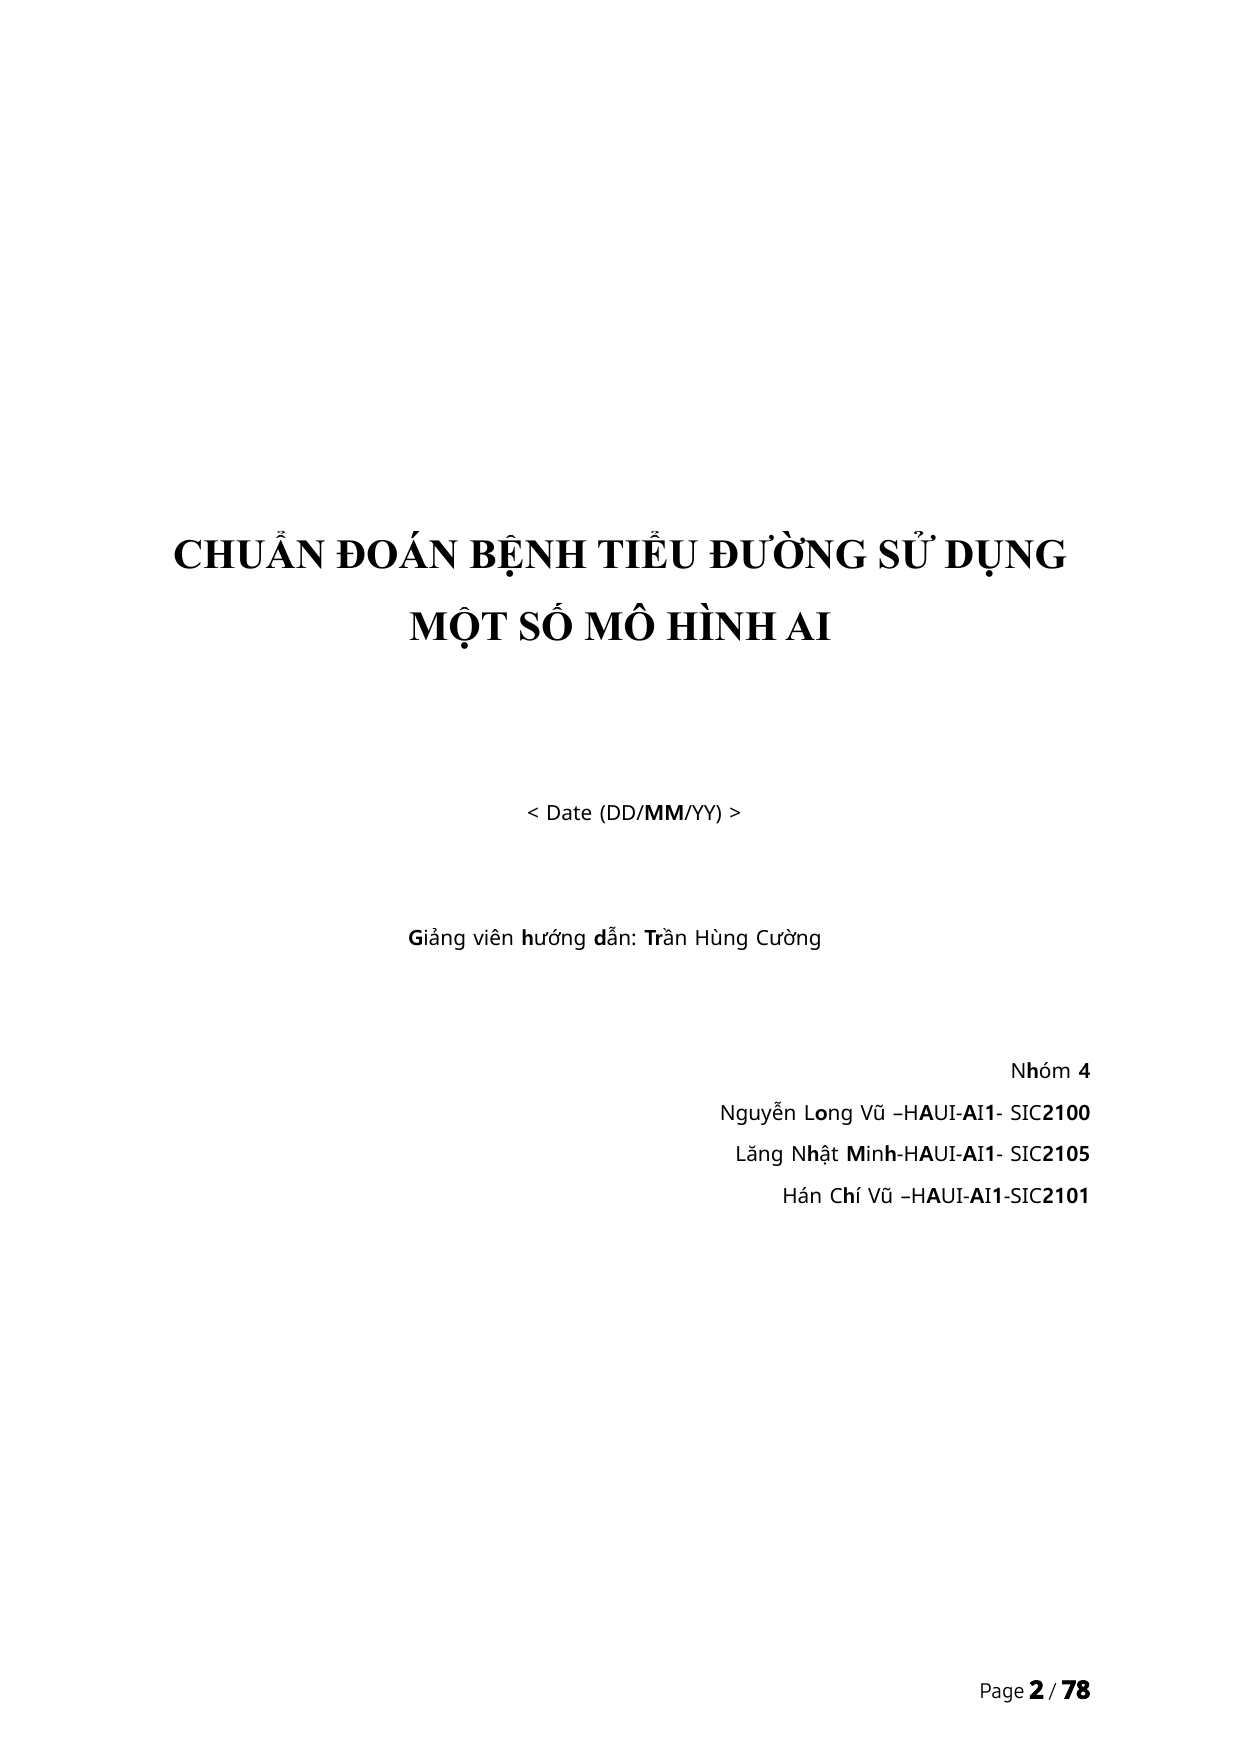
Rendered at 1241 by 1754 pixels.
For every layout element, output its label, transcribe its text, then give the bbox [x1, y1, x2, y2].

text CHUẨN ĐOÁN BỆNH TIỂU ĐƯỜNG SỬ DỤNG MỘT SỐ MÔ HÌNH AI [150, 529, 1090, 649]
